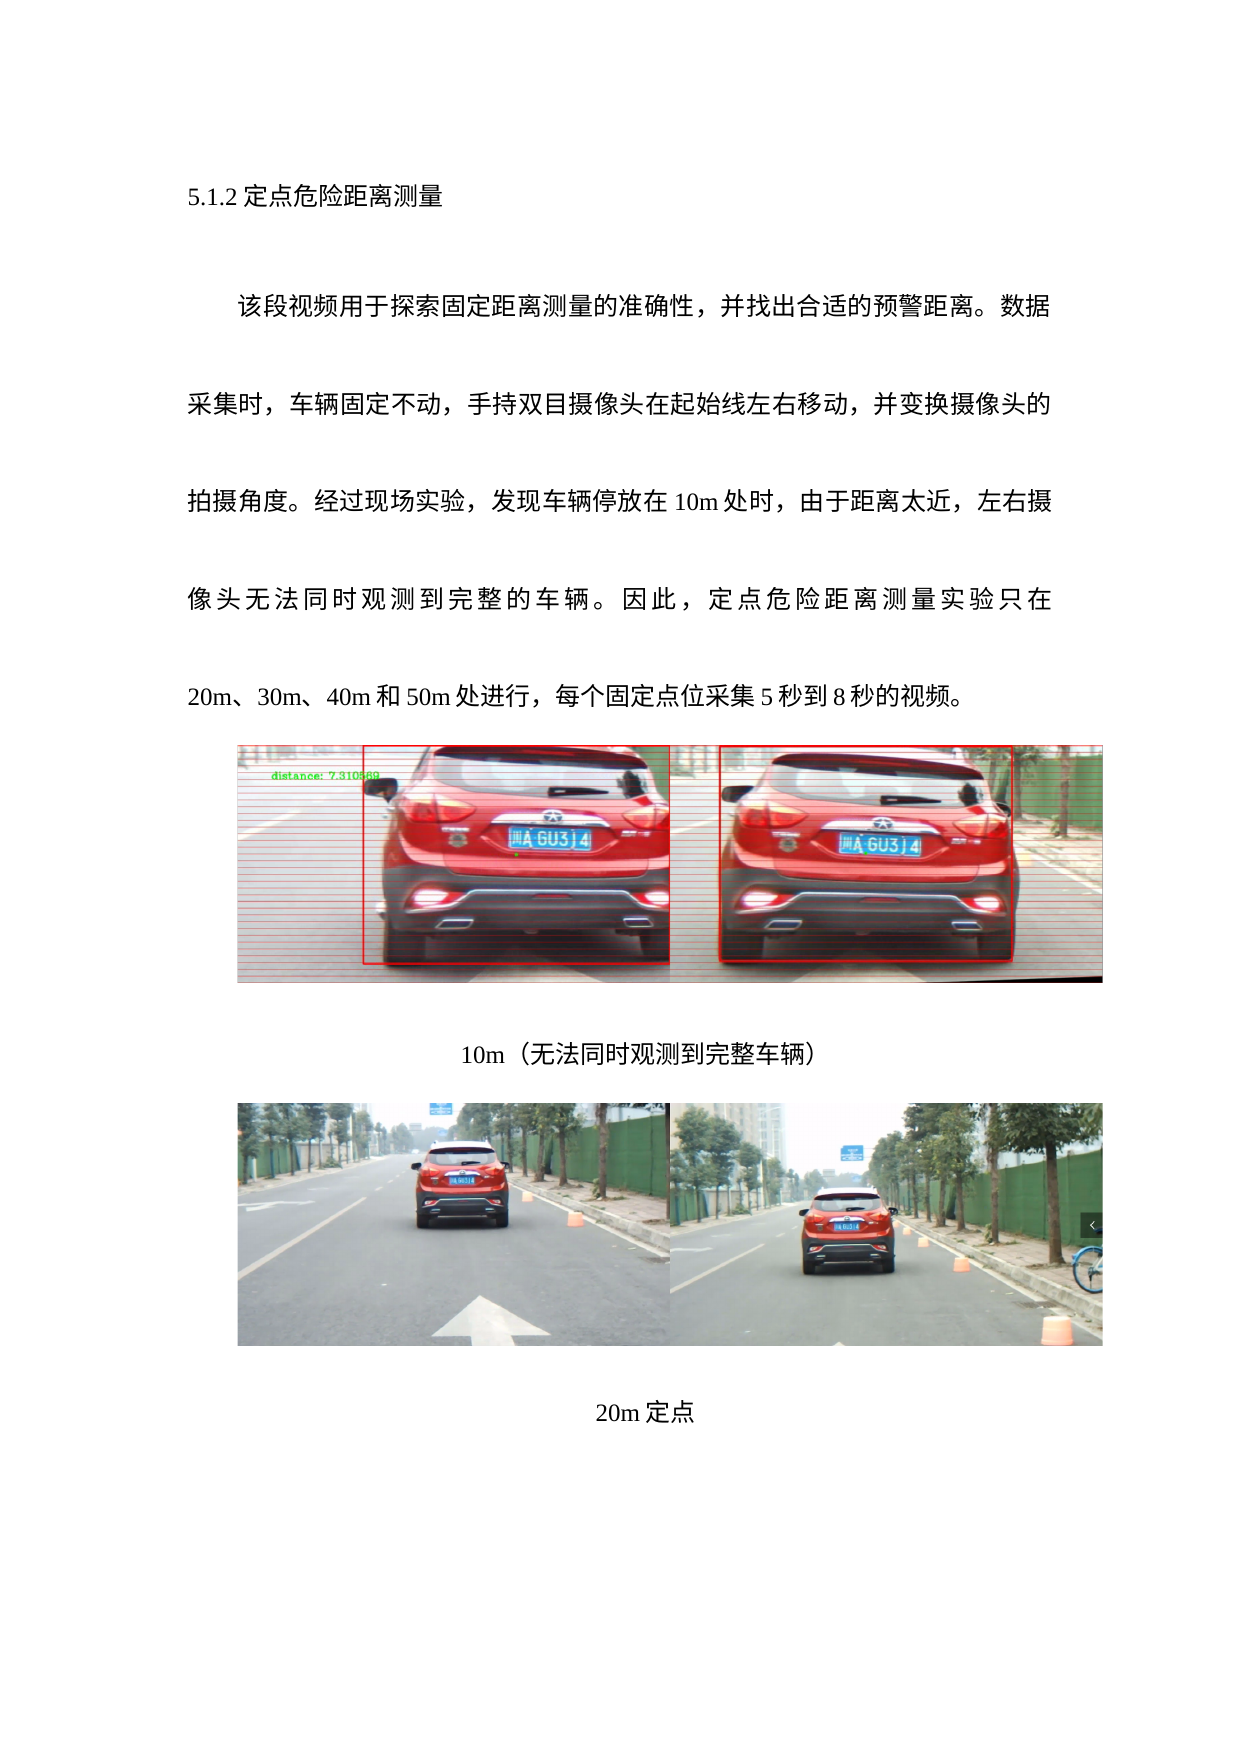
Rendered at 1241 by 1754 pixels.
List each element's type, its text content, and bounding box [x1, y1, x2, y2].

text 10m（无法同时观测到完整车辆） [187, 1020, 1053, 1085]
subtitle 5.1.2 定点危险距离测量 [187, 162, 1053, 227]
text 20m定点 [187, 1378, 1053, 1443]
picture [237, 745, 1103, 983]
picture [237, 1103, 1103, 1346]
text 该段视频用于探索固定距离测量的准确性，并找出合适的预警距离。数据采集时，车辆固定不动，手持双目摄像头在起始线左右移动，并变换摄像头的拍摄角度。经过现场实验，发现车辆停放在10m处时，由于距离太近，左右摄像头无法同时观测到完整的车辆。因此，定点危险距离测量实验只在20m、30m、40m和50m处进行，每个固定点位采集5秒到8秒的视频。 [187, 272, 1053, 727]
